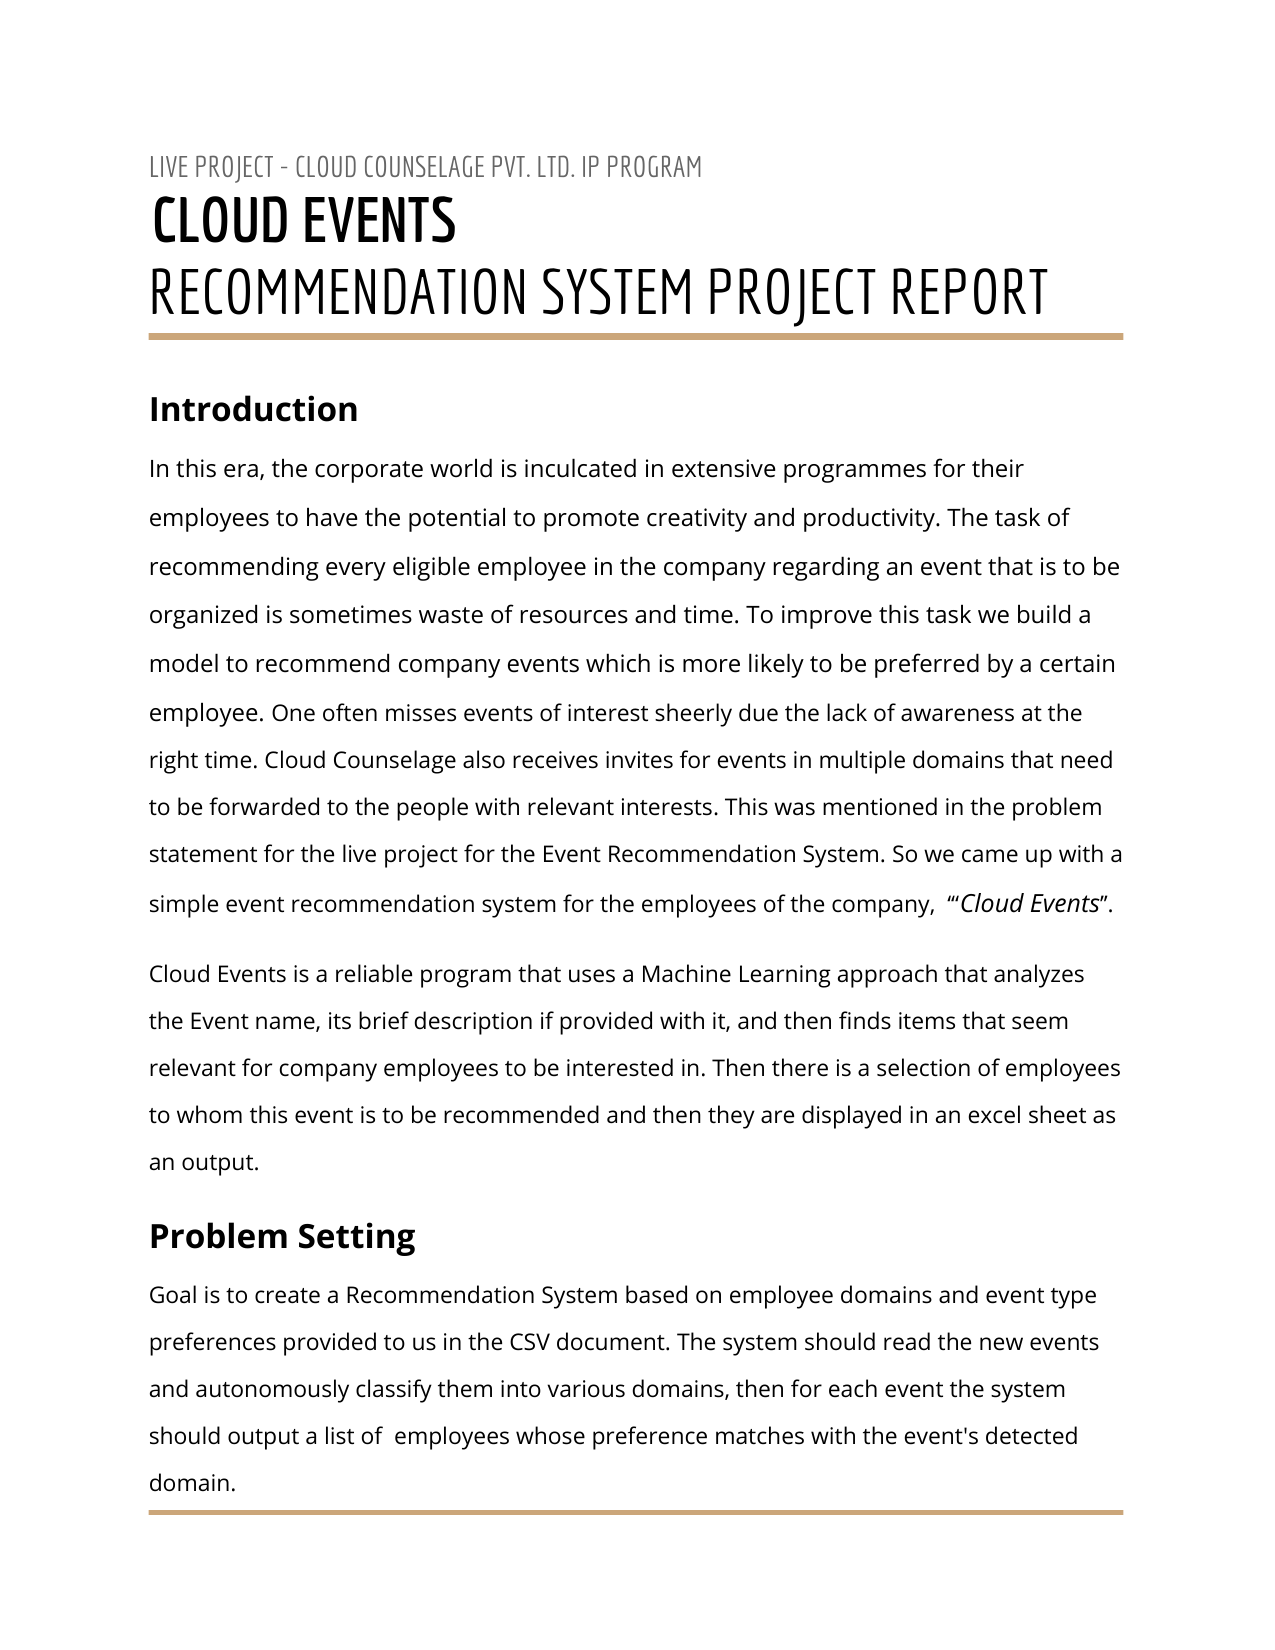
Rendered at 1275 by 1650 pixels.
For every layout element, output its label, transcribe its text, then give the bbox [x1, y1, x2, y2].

picture [148, 1510, 1124, 1515]
text Cloud Events is a reliable program that uses a Machine Learning approach that analyzes the Event name, its brief description if provided with it, and then finds items that seem relevant for company employees to be interested in. Then there is a selection of employees to whom this event is to be recommended and then they are displayed in an excel sheet as an output. [148, 958, 1125, 1177]
title CLOUD EVENTS [150, 183, 1125, 255]
subtitle Problem Setting [148, 1213, 1125, 1259]
subtitle Introduction [148, 385, 1125, 431]
text In this era, the corporate world is inculcated in extensive programmes for their employees to have the potential to promote creativity and productivity. The task of recommending every eligible employee in the company regarding an event that is to be organized is sometimes waste of resources and time. To improve this task we build a model to recommend company events which is more likely to be preferred by a certain employee. One often misses events of interest sheerly due the lack of awareness at the right time. Cloud Counselage also receives invites for events in multiple domains that need to be forwarded to the people with relevant interests. This was mentioned in the problem statement for the live project for the Event Recommendation System. So we came up with a simple event recommendation system for the employees of the company, ‘“Cloud Events’’. [148, 452, 1125, 920]
subtitle RECOMMENDATION SYSTEM PROJECT REPORT [148, 255, 1125, 327]
text LIVE PROJECT - CLOUD COUNSELAGE PVT. LTD. IP PROGRAM [148, 150, 1125, 183]
text Goal is to create a Recommendation System based on employee domains and event type preferences provided to us in the CSV document. The system should read the new events and autonomously classify them into various domains, then for each event the system should output a list of employees whose preference matches with the event's detected domain. [148, 1279, 1125, 1498]
picture [148, 333, 1124, 340]
